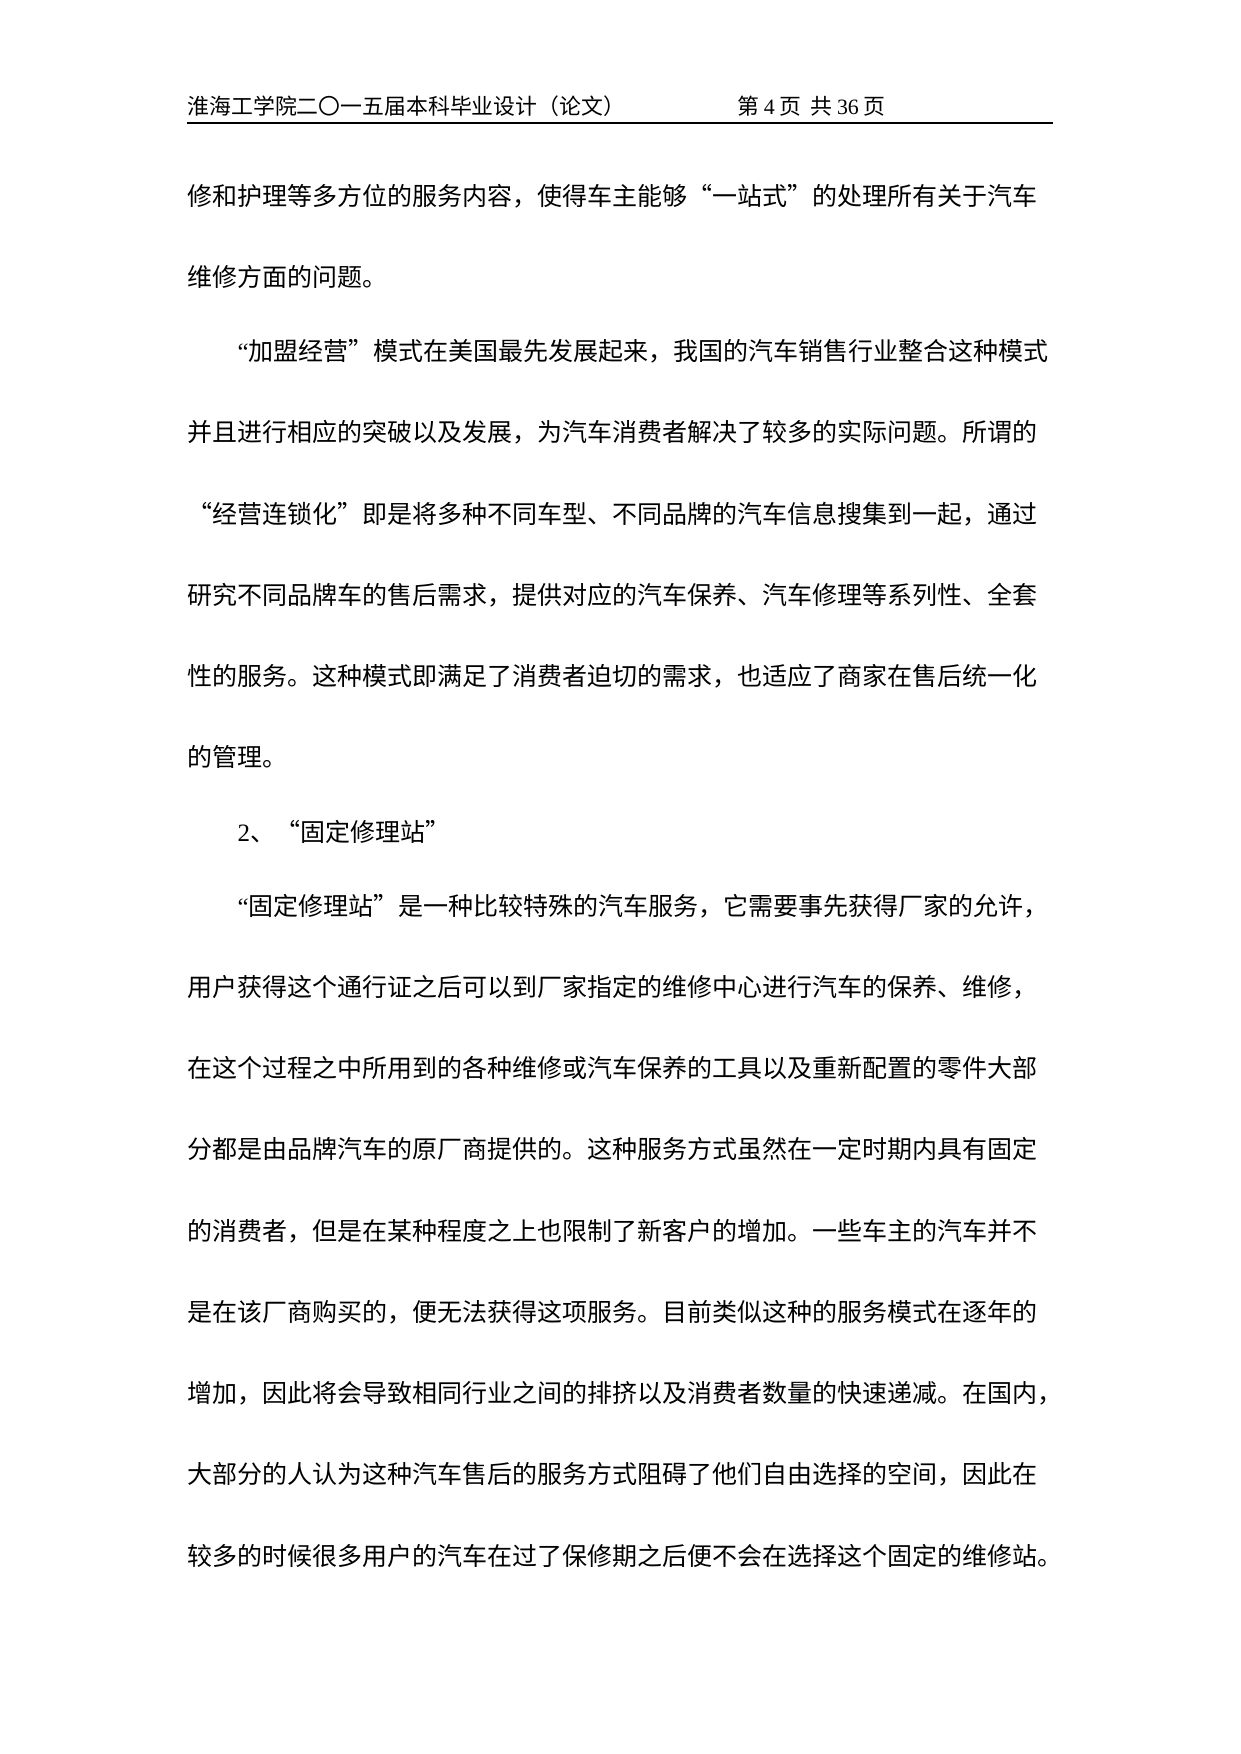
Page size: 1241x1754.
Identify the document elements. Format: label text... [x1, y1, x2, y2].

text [187, 162, 1053, 308]
text 2、“固定修理站” [187, 798, 1053, 863]
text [187, 872, 1053, 1587]
text “加盟经营”模式在美国最先发展起来，我国的汽车销售行业整合这种模式并且进行相应的突破以及发展，为汽车消费者解决了较多的实际问题。所谓的“经营连锁化”即是将多种不同车型、不同品牌的汽车信息搜集到一起，通过研究不同品牌车的售后需求，提供对应的汽车保养、汽车修理等系列性、全套性的服务。这种模式即满足了消费者迫切的需求，也适应了商家在售后统一化的管理。 [187, 317, 1053, 788]
